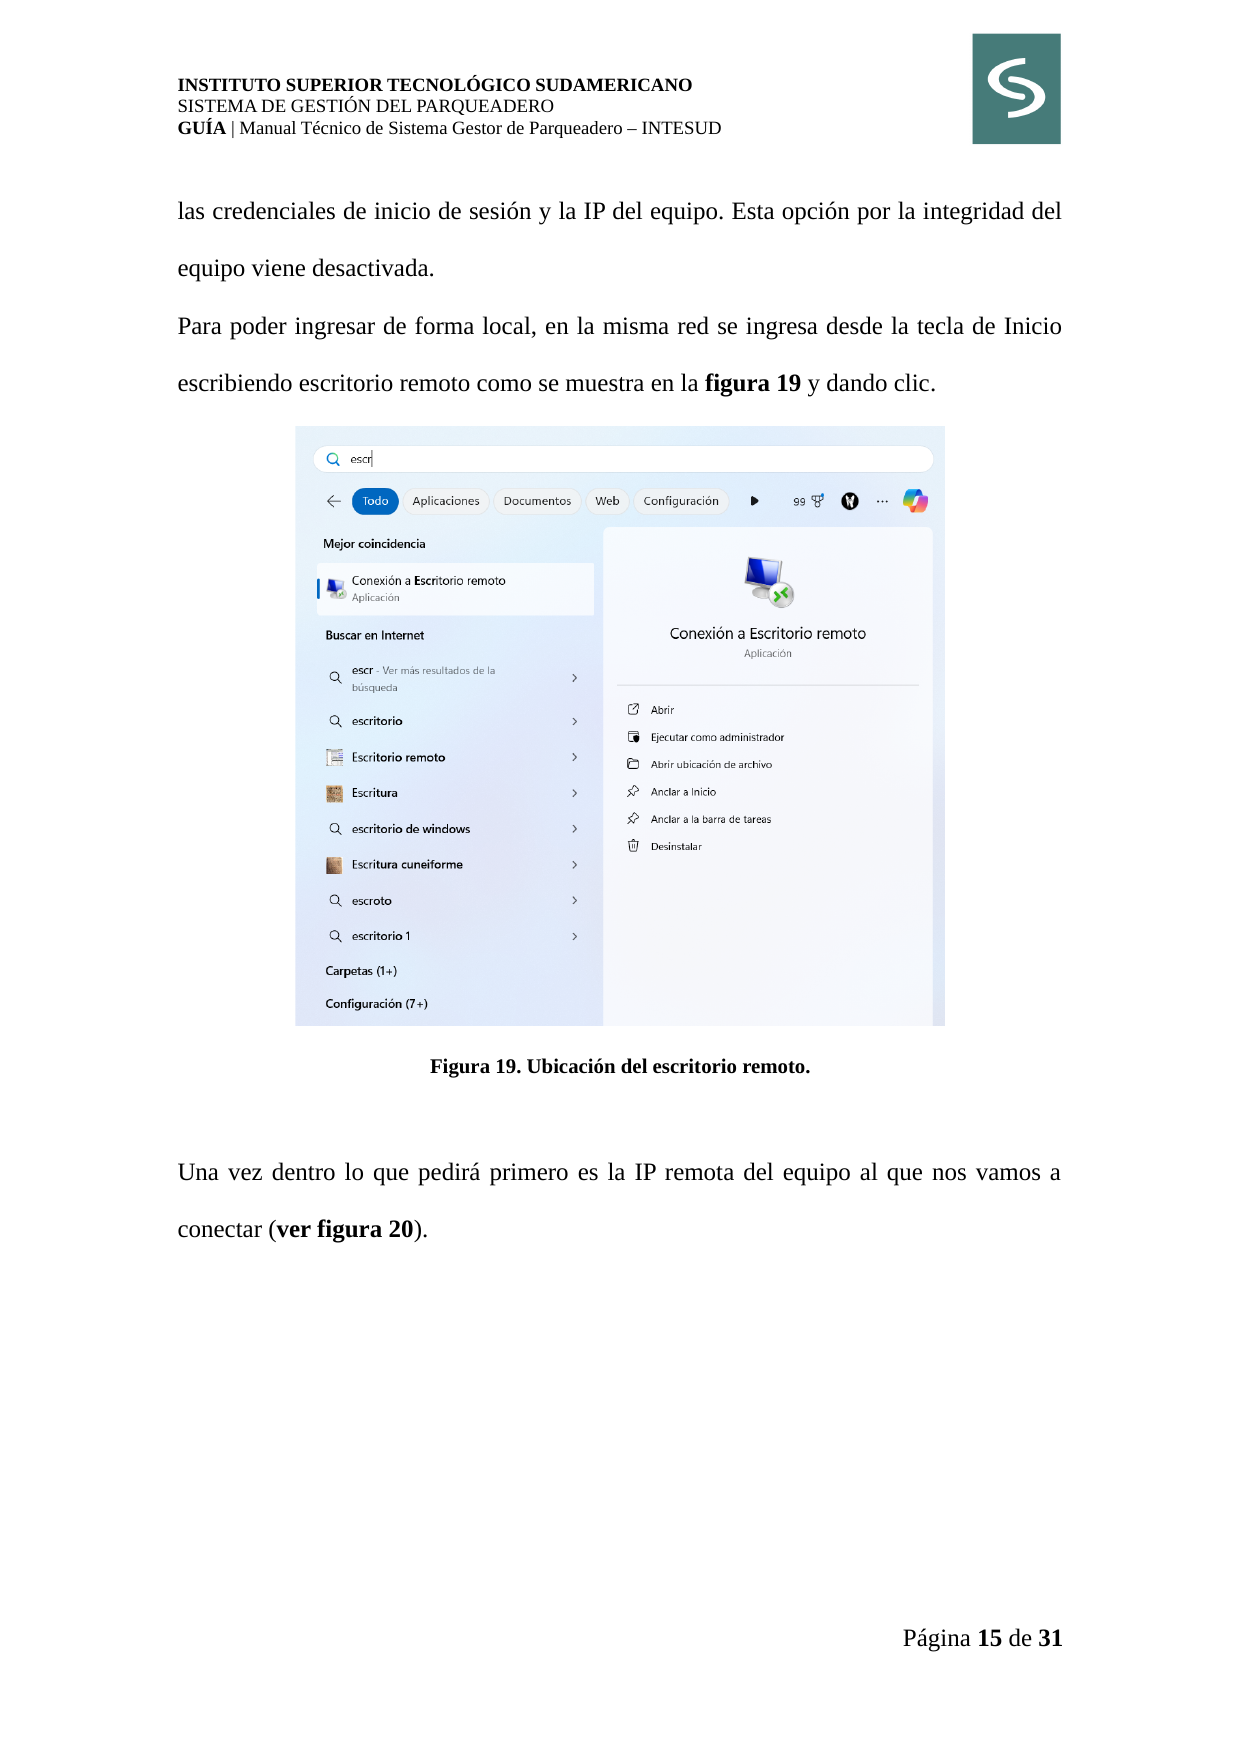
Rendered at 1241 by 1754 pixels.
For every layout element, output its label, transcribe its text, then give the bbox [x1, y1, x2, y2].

text Para poder ingresar de forma local, en la misma red se ingresa desde la tecla de Inicio escribiendo escritorio remoto como se muestra en la figura 19 y dando clic. [177, 311, 1063, 397]
picture [969, 32, 1063, 146]
text Figura 19. Ubicación del escritorio remoto. [177, 1054, 1063, 1078]
text Una vez dentro lo que pedirá primero es la IP remota del equipo al que nos vamos a conectar (ver figura 20). [177, 1157, 1063, 1243]
picture [295, 426, 945, 1026]
